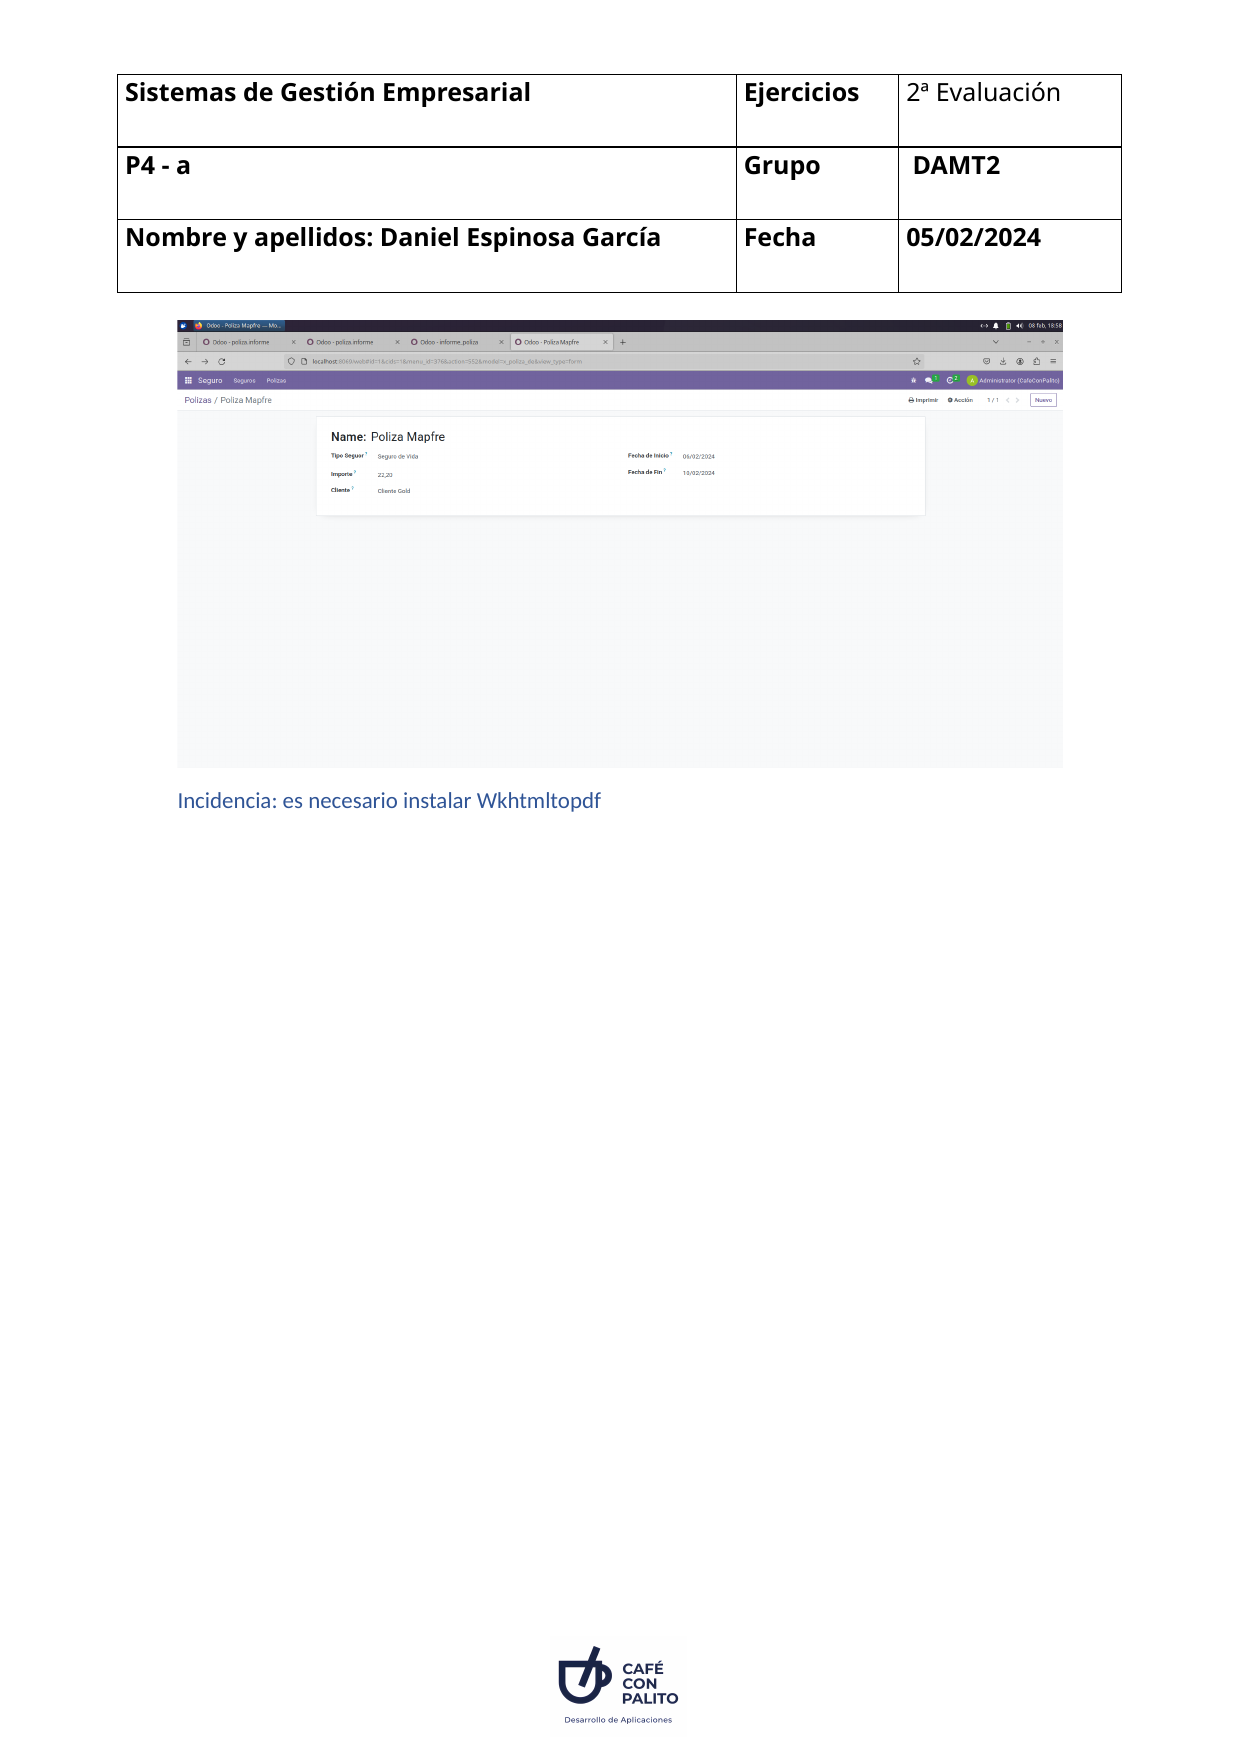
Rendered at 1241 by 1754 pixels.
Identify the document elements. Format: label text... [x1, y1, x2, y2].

text Incidencia: es necesario instalar Wkhtmltopdf [177, 787, 1063, 814]
picture [549, 1636, 688, 1737]
picture [177, 320, 1063, 768]
